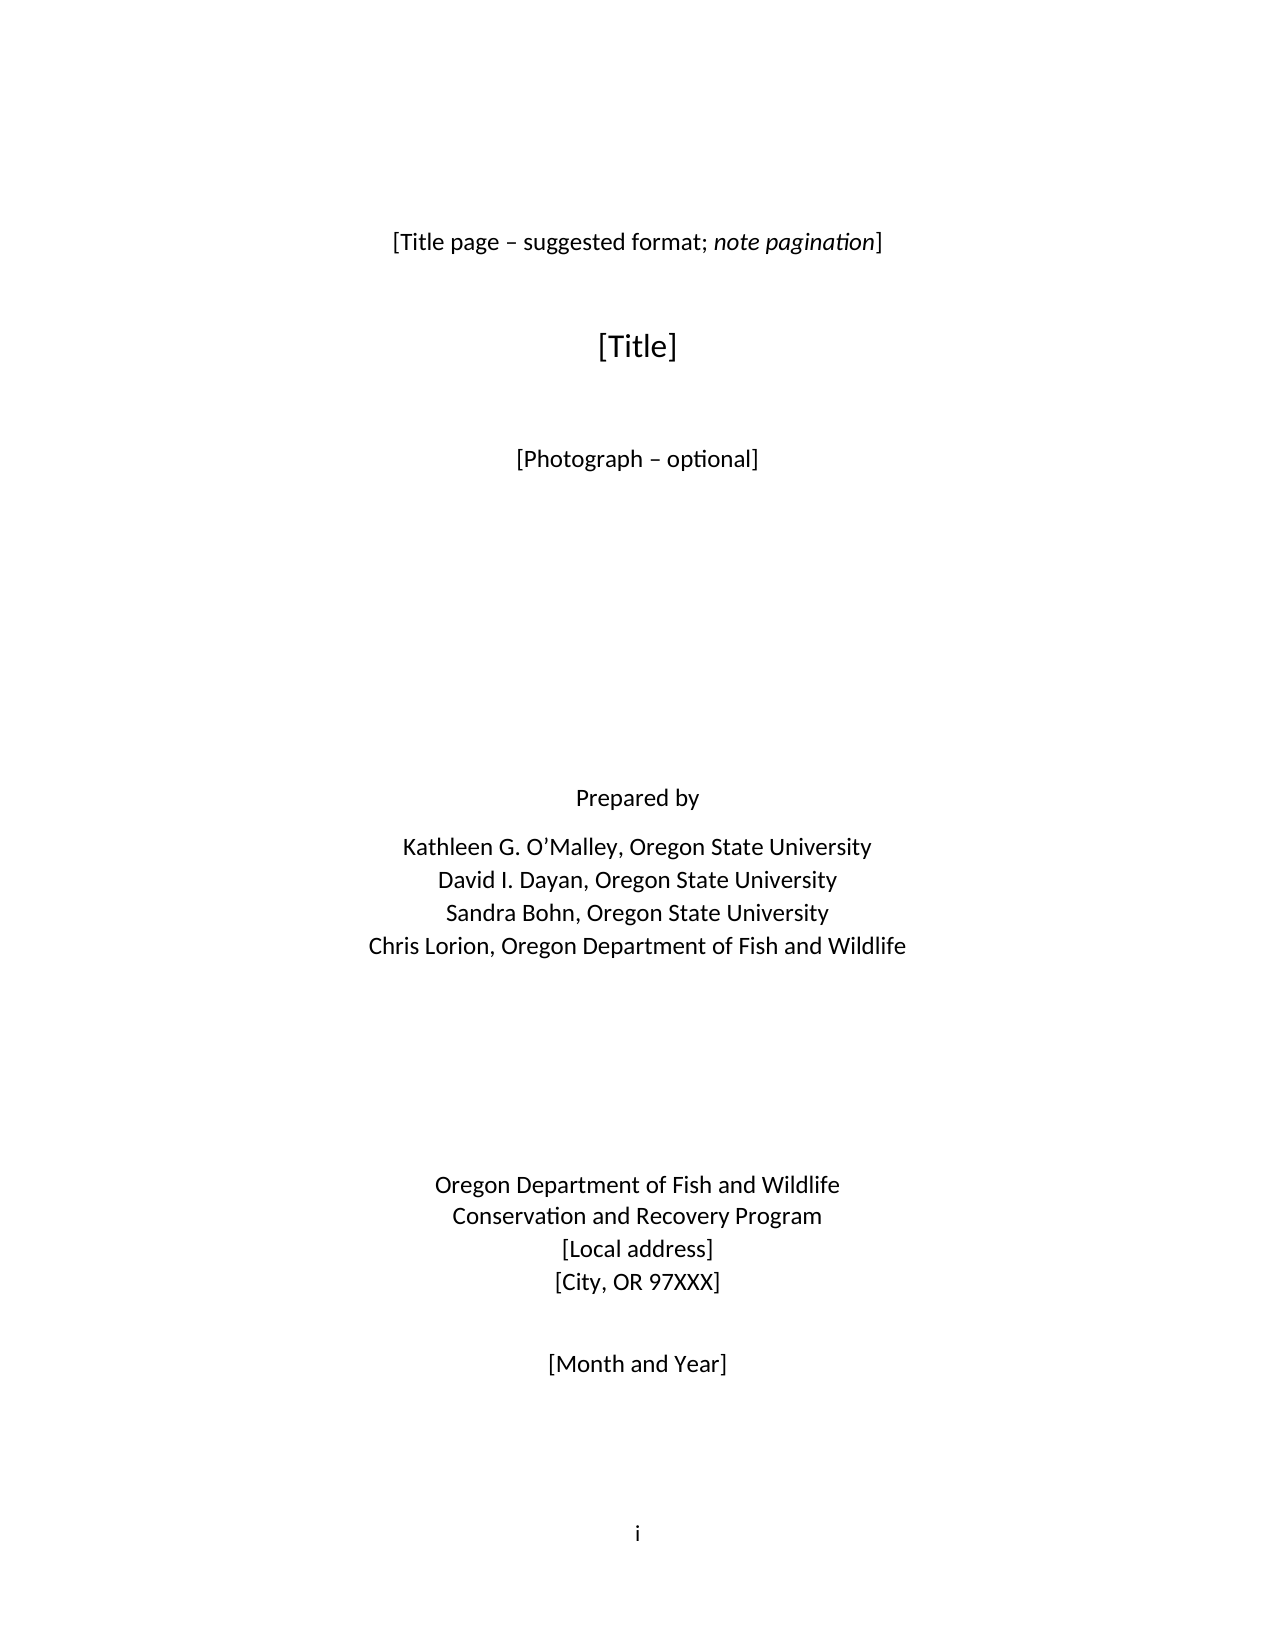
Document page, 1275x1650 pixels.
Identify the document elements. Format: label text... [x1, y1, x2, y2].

text [Title page – suggested format; note pagination] [150, 226, 1125, 256]
text [Photograph – optional] [150, 443, 1125, 474]
text Prepared by [150, 782, 1125, 812]
text [Local address] [City, OR 97XXX] [150, 1233, 1125, 1296]
text [Title] [150, 325, 1125, 366]
text David I. Dayan, Oregon State University [150, 864, 1125, 895]
text Kathleen G. O’Malley, Oregon State University [150, 831, 1125, 862]
text [Month and Year] [150, 1348, 1125, 1379]
text Chris Lorion, Oregon Department of Fish and Wildlife [150, 930, 1125, 961]
text Sandra Bohn, Oregon State University [150, 897, 1125, 928]
text Oregon Department of Fish and Wildlife [150, 1169, 1125, 1200]
text Conservation and Recovery Program [150, 1200, 1125, 1231]
